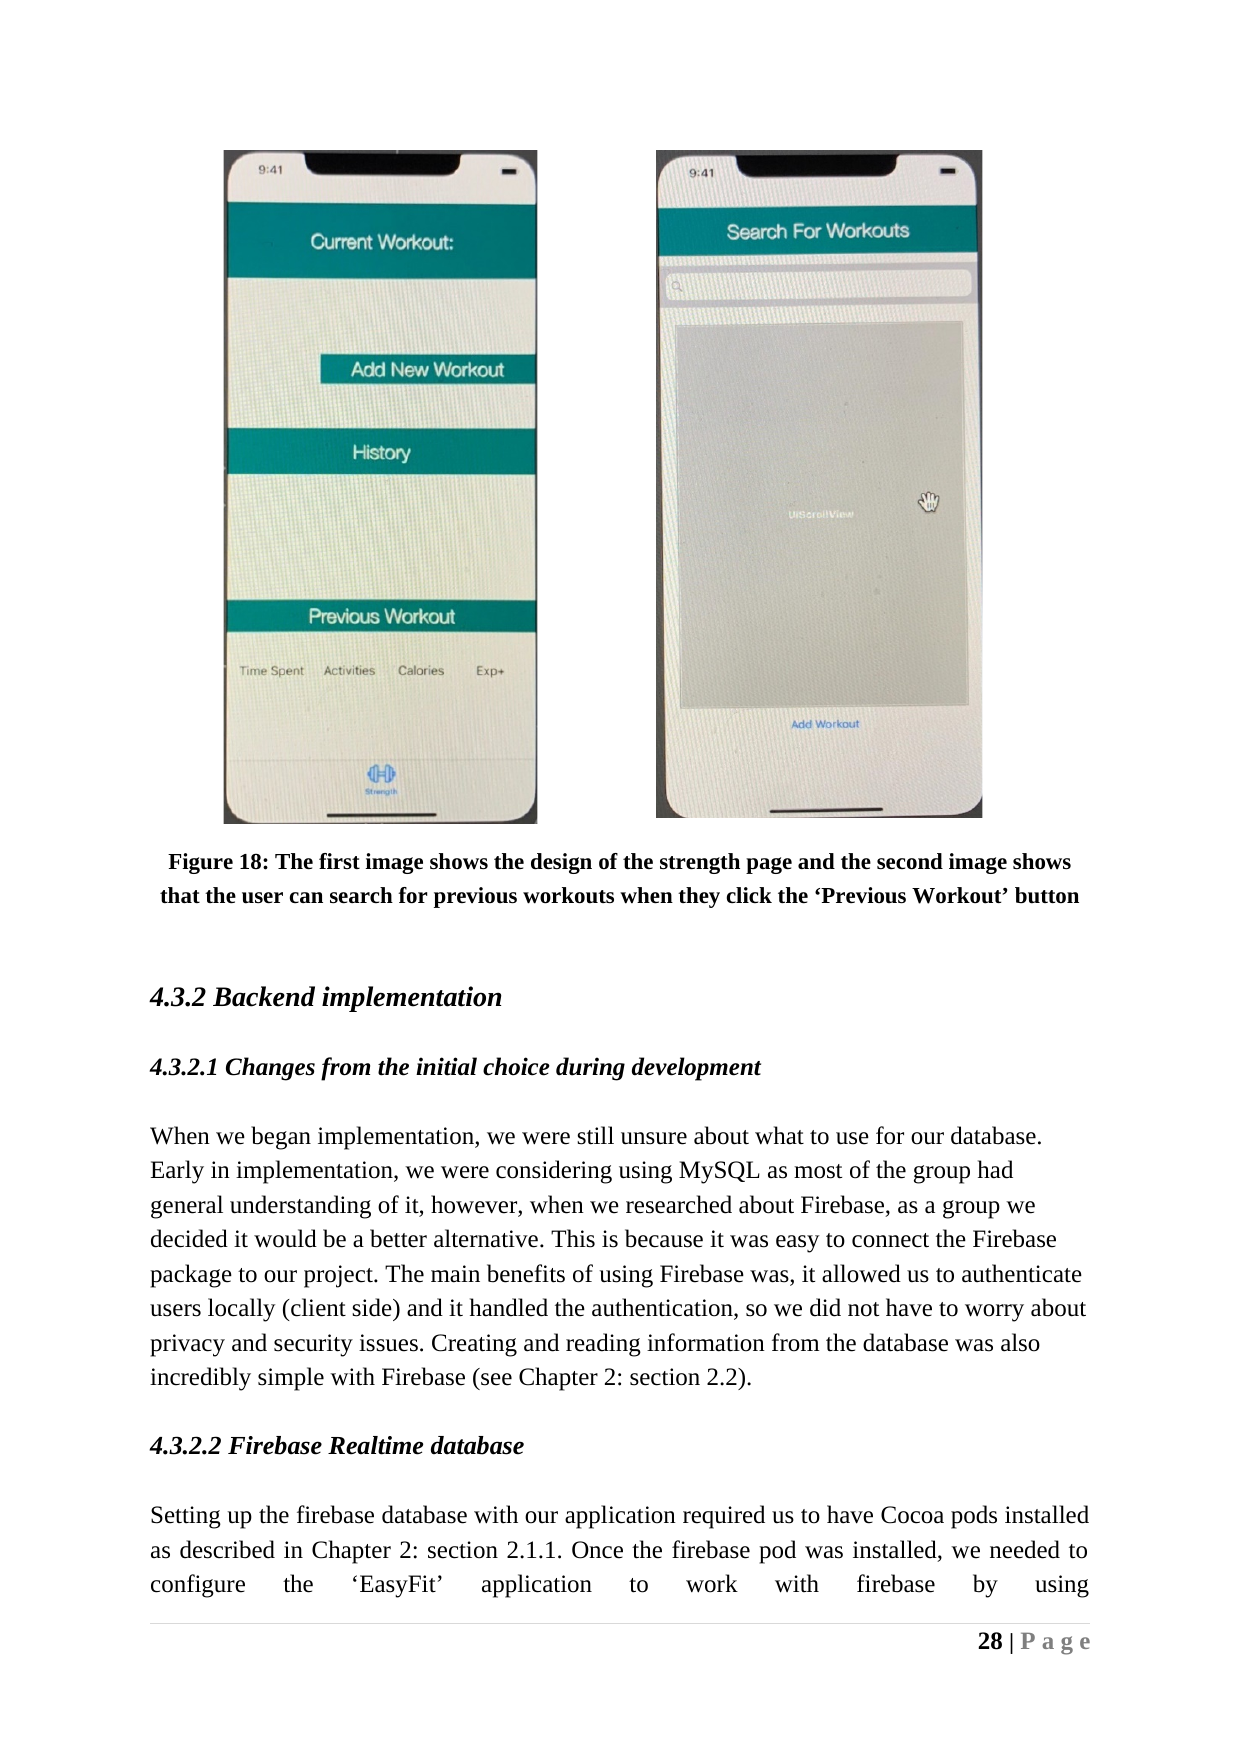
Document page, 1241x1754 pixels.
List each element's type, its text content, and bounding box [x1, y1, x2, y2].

text Figure 18: The first image shows the design of the strength page and the second image shows that the user can search for previous workouts when they click the ‘Previous Workout’ button [150, 564, 1090, 633]
text When we began implementation, we were still unsure about what to use for our database. Early in implementation, we were considering using MySQL as most of the group had general understanding of it, however, when we researched about Firebase, as a group we decided it would be a better alternative. This is because it was easy to connect the Firebase package to our project. The main benefits of using Firebase was, it allowed us to authenticate users locally (client side) and it handled the authentication, so we did not have to worry about privacy and security issues. Creating and reading information from the database was also incredibly simple with Firebase (see Chapter 2: section 2.2). [150, 839, 1090, 1115]
text 4.3.2.2 Firebase Realtime database [150, 1150, 1090, 1184]
text 4.3.2 Backend implementation [150, 702, 1090, 736]
text 4.3.2.1 Changes from the initial choice during development [150, 771, 1090, 805]
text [150, 1219, 1090, 1598]
